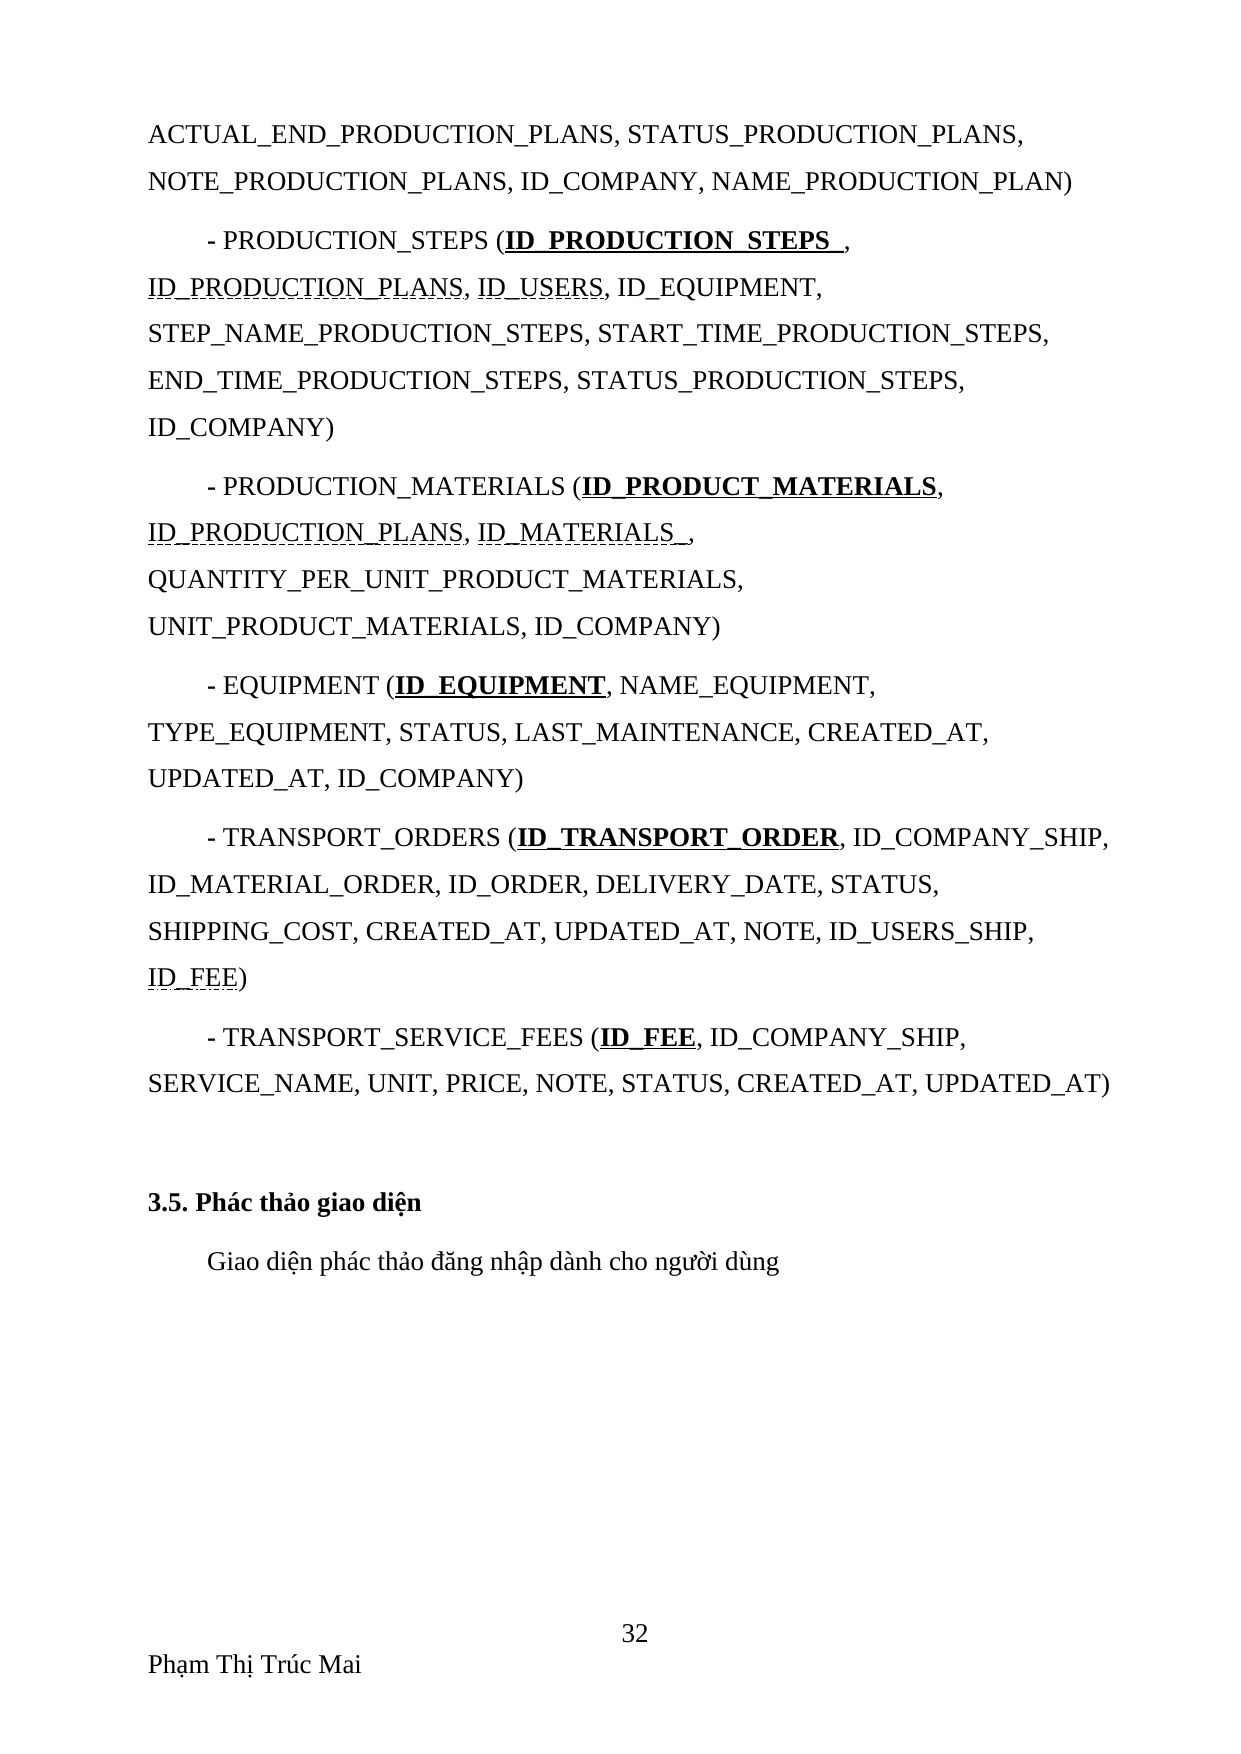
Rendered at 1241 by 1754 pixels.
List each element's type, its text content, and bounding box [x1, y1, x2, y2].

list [148, 118, 1122, 196]
text Giao diện phác thảo đăng nhập dành cho người dùng [148, 1245, 1122, 1276]
list PRODUCTION_STEPS (ID_PRODUCTION_STEPS_, ID_PRODUCTION_PLANS, ID_USERS, ID_EQUIPMENT, STEP_NAME_PRODUCTION_STEPS, START_TIME_PRODUCTION_STEPS, END_TIME_PRODUCTION_STEPS, STATUS_PRODUCTION_STEPS, ID_COMPANY) [148, 224, 1122, 442]
subtitle Phác thảo giao diện [148, 1186, 1122, 1217]
list TRANSPORT_SERVICE_FEES (ID_FEE, ID_COMPANY_SHIP, SERVICE_NAME, UNIT, PRICE, NOTE, STATUS, CREATED_AT, UPDATED_AT) [148, 1021, 1122, 1098]
list TRANSPORT_ORDERS (ID_TRANSPORT_ORDER, ID_COMPANY_SHIP, ID_MATERIAL_ORDER, ID_ORDER, DELIVERY_DATE, STATUS, SHIPPING_COST, CREATED_AT, UPDATED_AT, NOTE, ID_USERS_SHIP, ID_FEE) [148, 821, 1122, 993]
list PRODUCTION_MATERIALS (ID_PRODUCT_MATERIALS, ID_PRODUCTION_PLANS, ID_MATERIALS_, QUANTITY_PER_UNIT_PRODUCT_MATERIALS, UNIT_PRODUCT_MATERIALS, ID_COMPANY) [148, 470, 1122, 641]
list EQUIPMENT (ID_EQUIPMENT, NAME_EQUIPMENT, TYPE_EQUIPMENT, STATUS, LAST_MAINTENANCE, CREATED_AT, UPDATED_AT, ID_COMPANY) [148, 669, 1122, 793]
